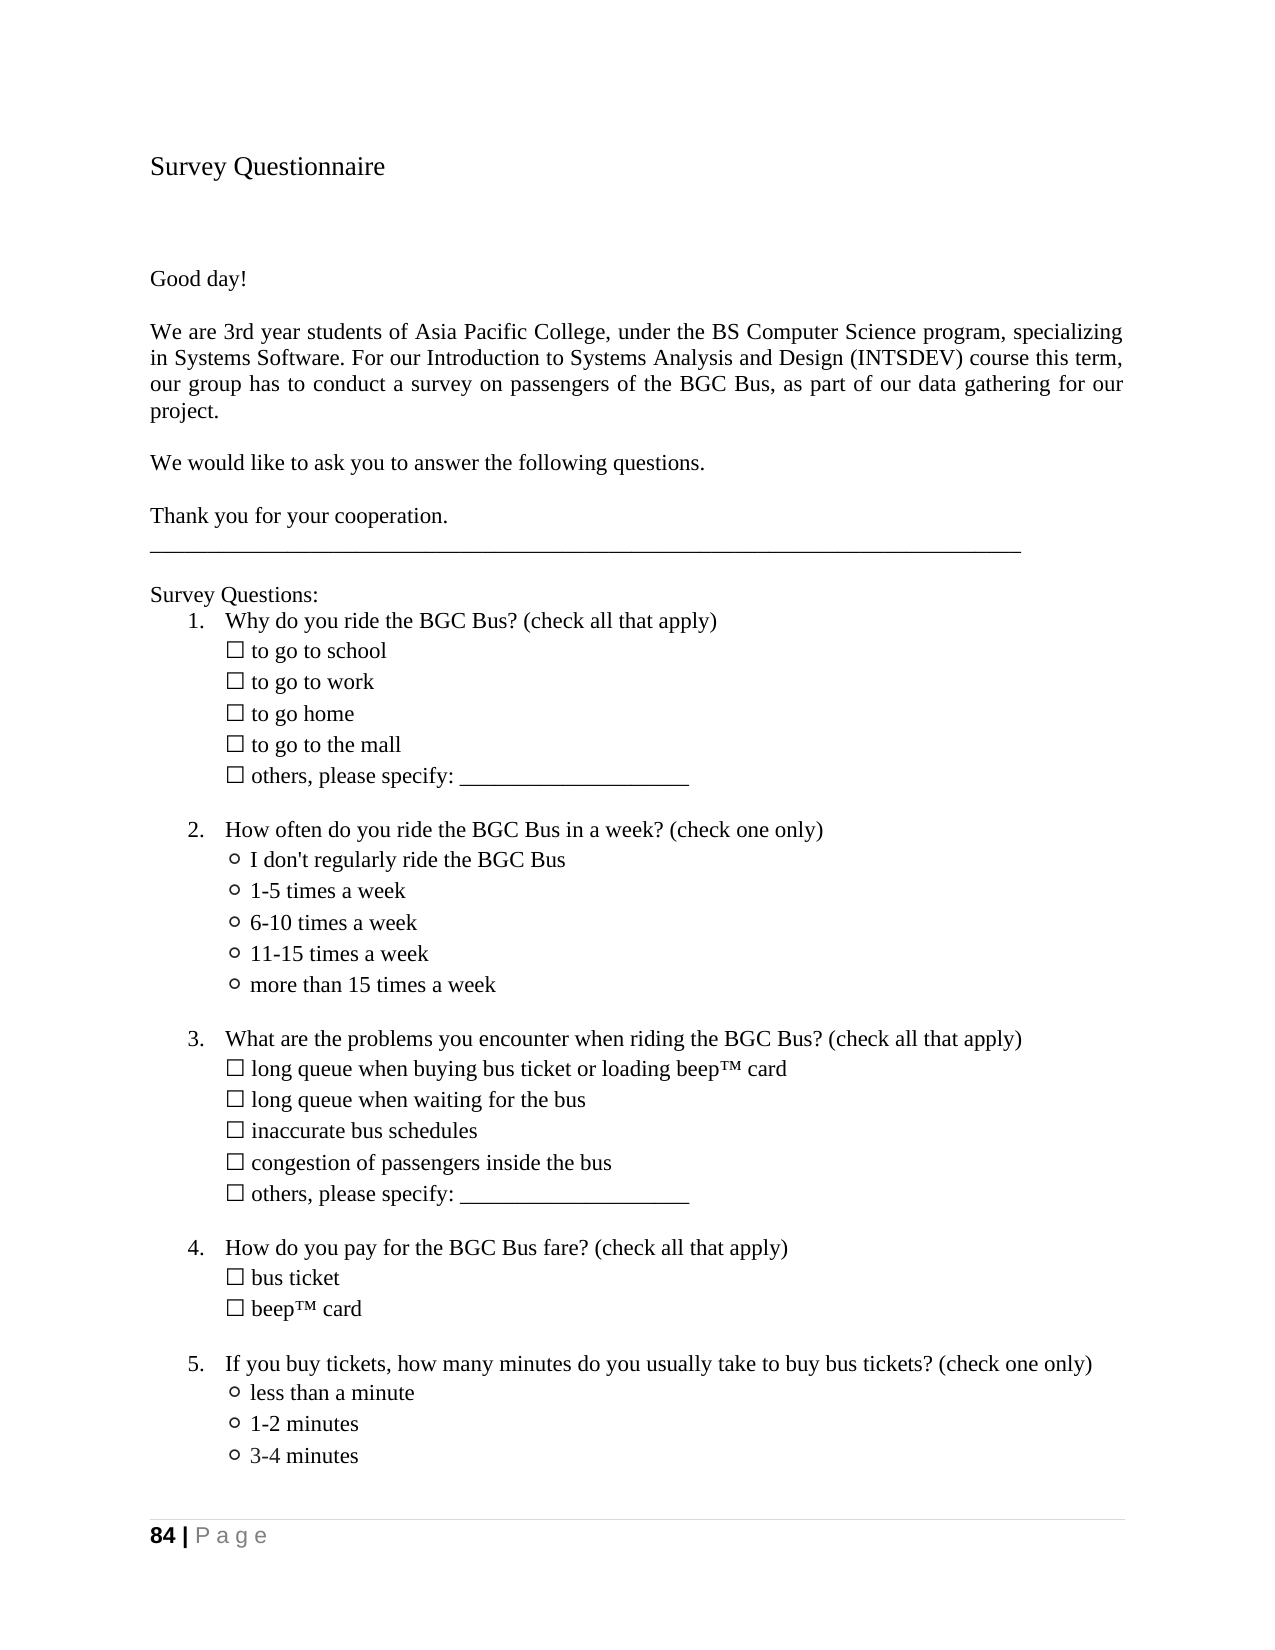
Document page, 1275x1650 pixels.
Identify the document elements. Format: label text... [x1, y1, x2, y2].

list How do you pay for the BGC Bus fare? (check all that apply) [187, 1234, 1125, 1261]
text Good day! [150, 265, 1125, 291]
list How often do you ride the BGC Bus in a week? (check one only) [187, 817, 1125, 843]
text ☐ beep™ card [246, 1292, 1125, 1323]
text We would like to ask you to answer the following questions. [150, 449, 1125, 476]
text ⚪️ I don't regularly ride the BGC Bus [225, 843, 1125, 874]
text ⚪️ 1-2 minutes [225, 1407, 1125, 1438]
text ⚪️ more than 15 times a week [225, 968, 1125, 999]
list Why do you ride the BGC Bus? (check all that apply) [187, 608, 1125, 634]
text ☐ inaccurate bus schedules [246, 1114, 1125, 1146]
text Survey Questions: [150, 581, 1125, 608]
text We are 3rd year students of Asia Pacific College, under the BS Computer Science program, specializing in Systems Software. For our Introduction to Systems Analysis and Design (INTSDEV) course this term, our group has to conduct a survey on passengers of the BGC Bus, as part of our data gathering for our project. [150, 318, 1125, 423]
text ☐ long queue when waiting for the bus [246, 1083, 1125, 1114]
text ☐ to go to school [246, 634, 1125, 665]
text ☐ congestion of passengers inside the bus [246, 1146, 1125, 1177]
subtitle Survey Questionnaire [150, 150, 1125, 181]
text ⚪️ 3-4 minutes [225, 1438, 1125, 1470]
text ☐ to go to work [246, 665, 1125, 696]
text ☐ to go to the mall [246, 728, 1125, 759]
text ____________________________________________________________________________ [150, 528, 1125, 555]
text Thank you for your cooperation. [150, 502, 1125, 528]
text ☐ bus ticket [246, 1261, 1125, 1292]
text ⚪️ 11-15 times a week [225, 937, 1125, 968]
list What are the problems you encounter when riding the BGC Bus? (check all that apply) [187, 1026, 1125, 1052]
text ☐ others, please specify: ____________________ [246, 1177, 1125, 1208]
text ☐ to go home [246, 696, 1125, 728]
text ⚪️ 1-5 times a week [225, 874, 1125, 905]
list If you buy tickets, how many minutes do you usually take to buy bus tickets? (check one only) [187, 1350, 1125, 1376]
text ⚪️ less than a minute [225, 1376, 1125, 1407]
text ☐ others, please specify: ____________________ [246, 759, 1125, 790]
text ⚪️ 6-10 times a week [225, 905, 1125, 937]
text ☐ long queue when buying bus ticket or loading beep™ card [246, 1052, 1125, 1083]
